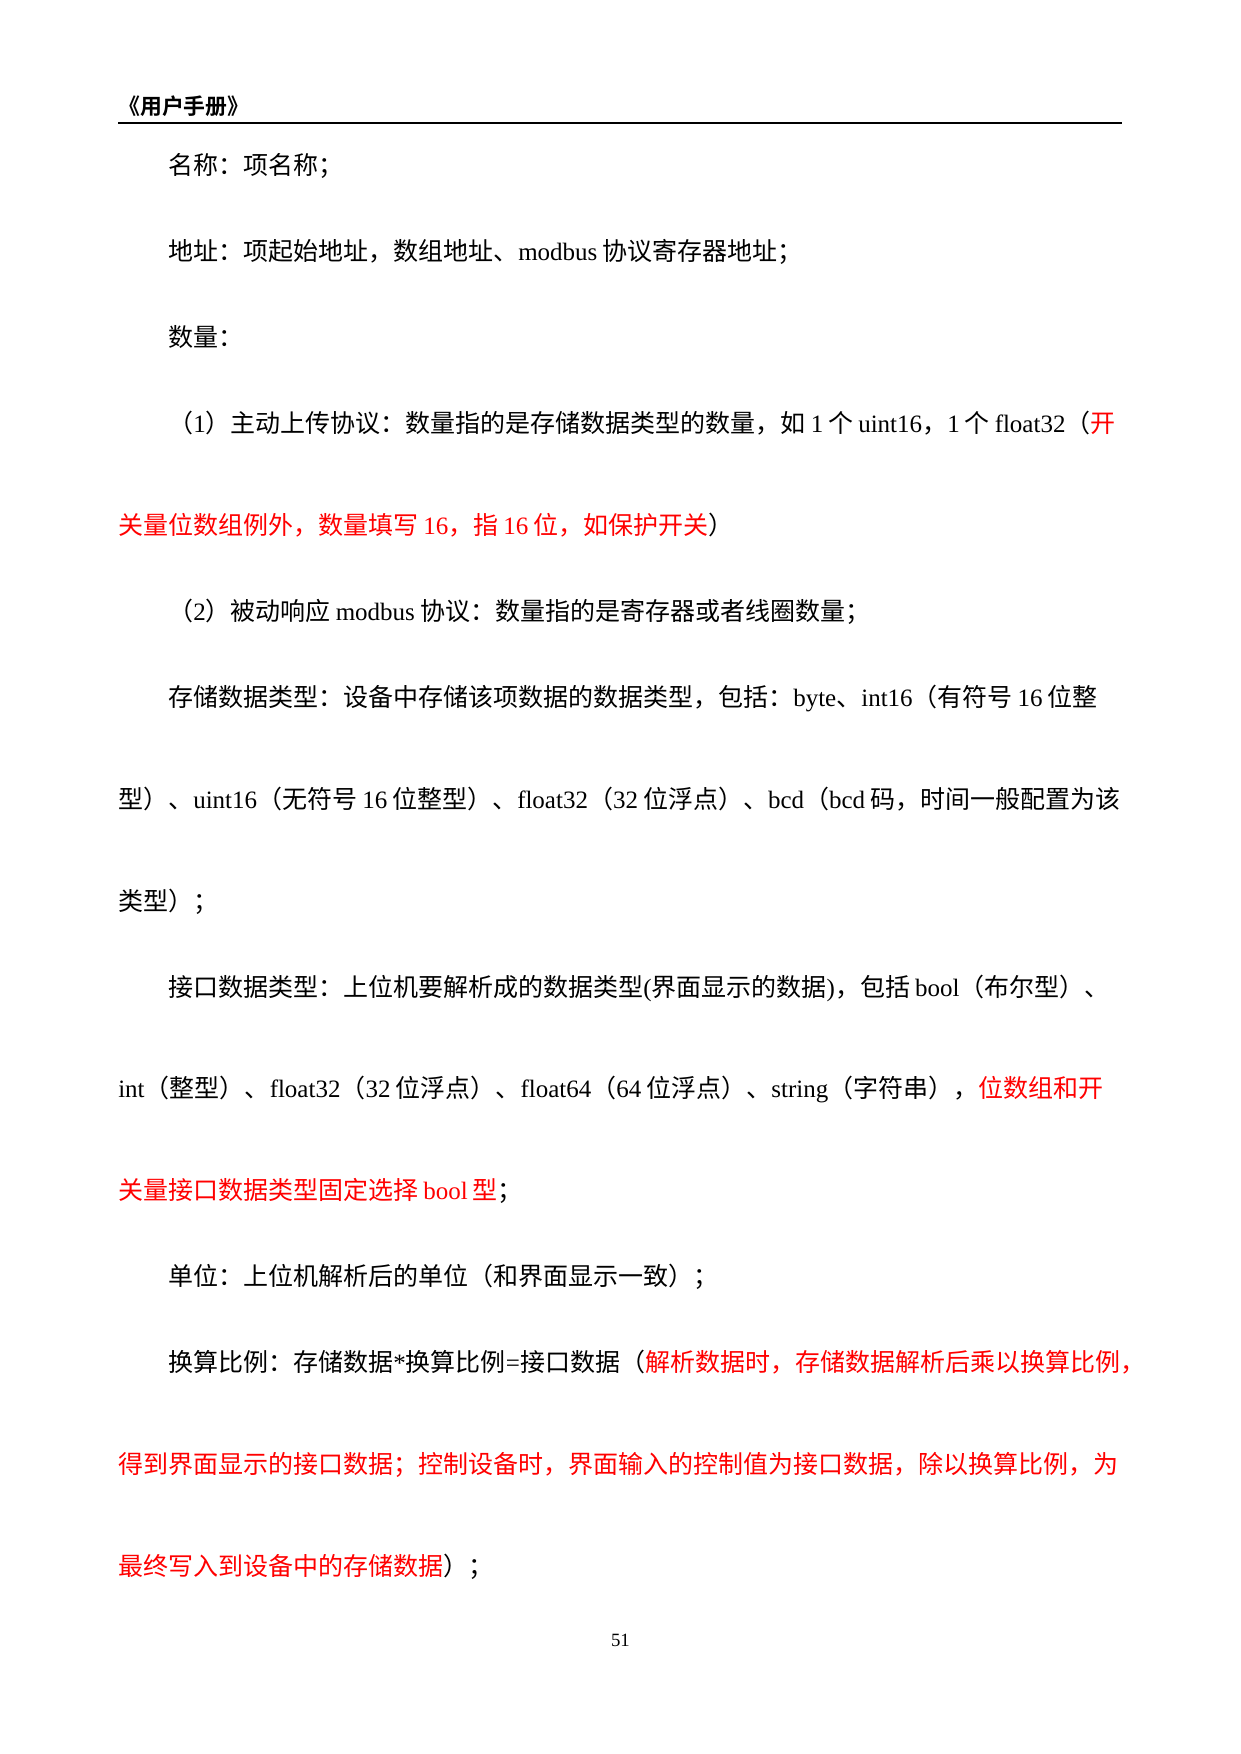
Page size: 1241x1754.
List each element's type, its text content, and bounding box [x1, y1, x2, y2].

text 换算比例：存储数据*换算比例=接口数据（解析数据时，存储数据解析后乘以换算比例，得到界面显示的接口数据；控制设备时，界面输入的控制值为接口数据，除以换算比例，为最终写入到设备中的存储数据）； [118, 1327, 1122, 1599]
text 接口数据类型：上位机要解析成的数据类型(界面显示的数据)，包括bool（布尔型）、int（整型）、float32（32位浮点）、float64（64位浮点）、string（字符串），位数组和开关量接口数据类型固定选择bool型； [118, 951, 1122, 1223]
text 单位：上位机解析后的单位（和界面显示一致）； [118, 1241, 1122, 1309]
text （1）主动上传协议：数量指的是存储数据类型的数量，如1个uint16，1个float32（开关量位数组例外，数量填写16，指16位，如保护开关） [118, 387, 1122, 557]
text 地址：项起始地址，数组地址、modbus协议寄存器地址； [118, 215, 1122, 283]
text 名称：项名称； [118, 129, 1122, 197]
text 存储数据类型：设备中存储该项数据的数据类型，包括：byte、int16（有符号16位整型）、uint16（无符号16位整型）、float32（32位浮点）、bcd（bcd码，时间一般配置为该类型）； [118, 661, 1122, 933]
text 数量： [118, 301, 1122, 369]
text （2）被动响应modbus协议：数量指的是寄存器或者线圈数量； [118, 575, 1122, 643]
